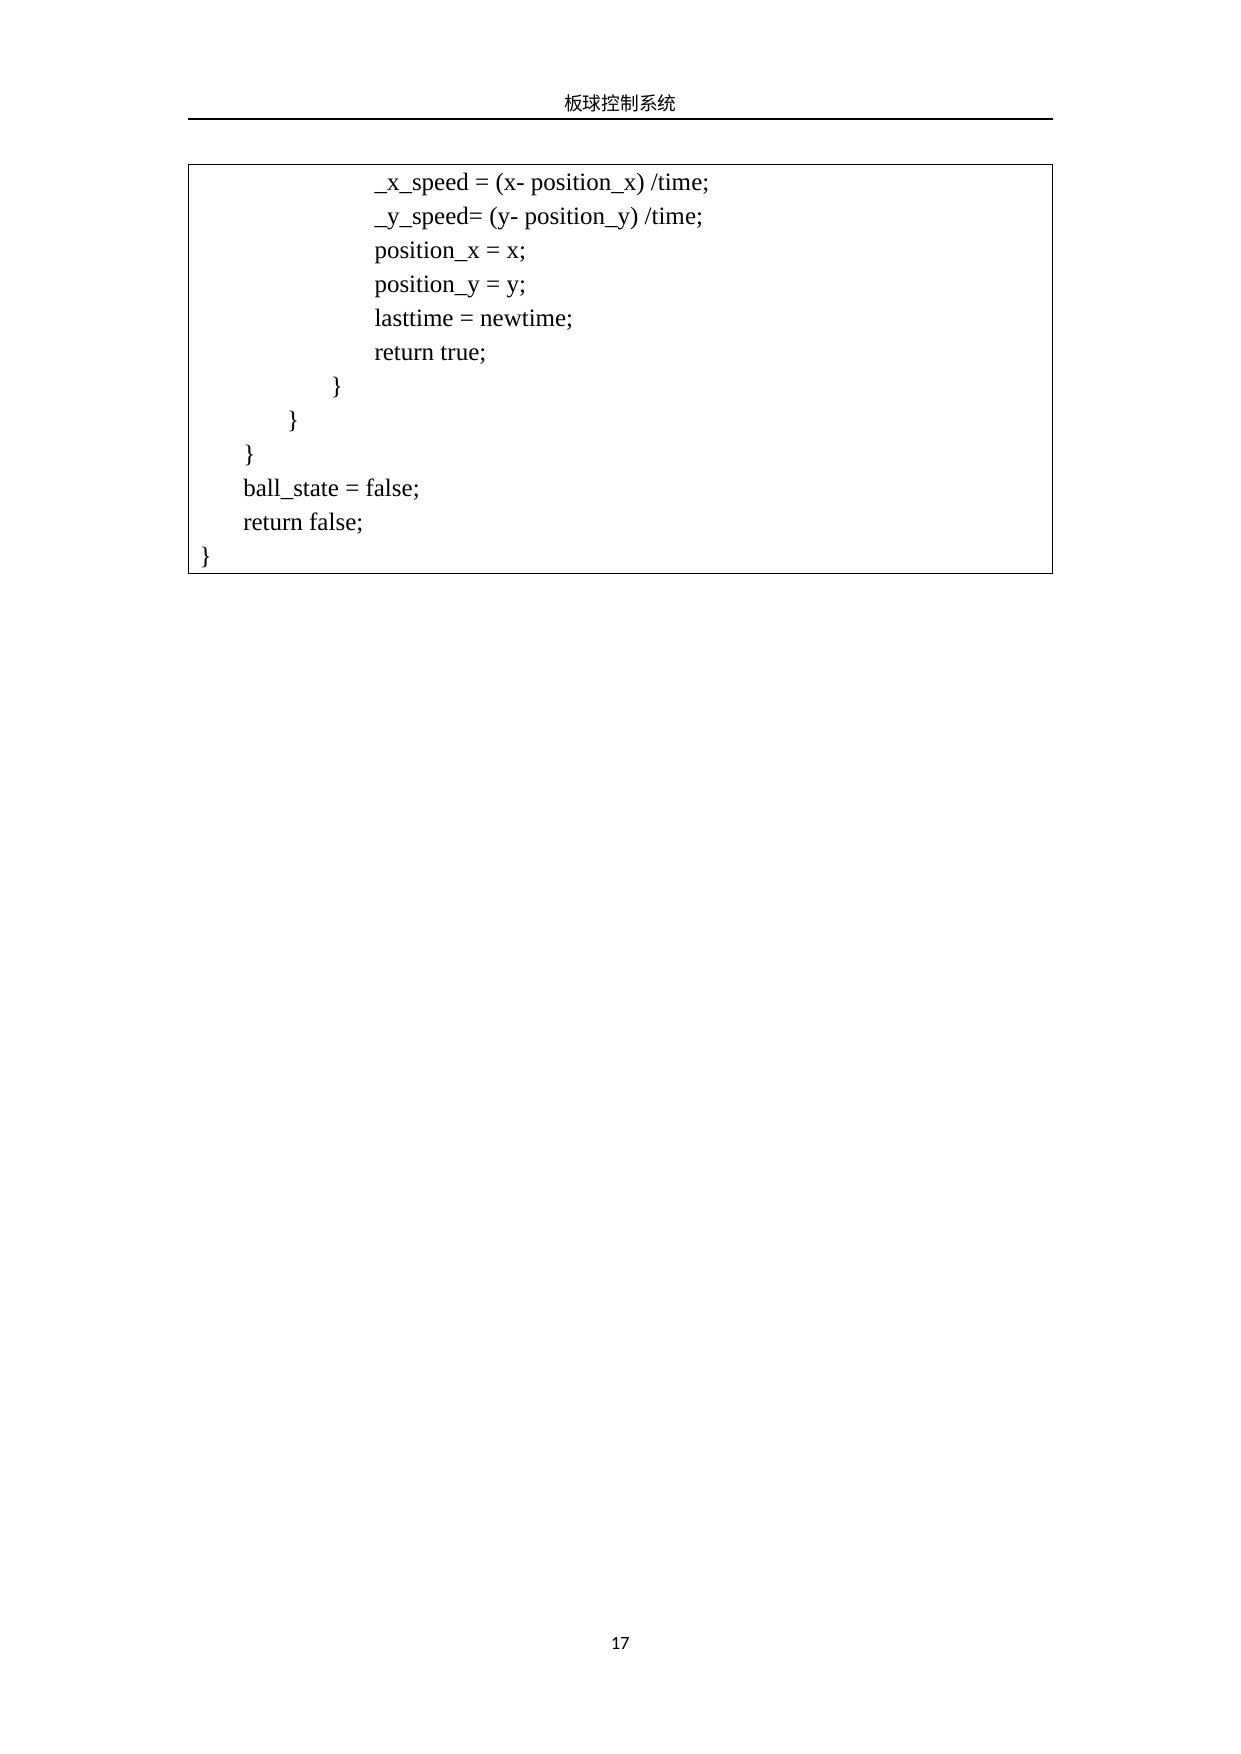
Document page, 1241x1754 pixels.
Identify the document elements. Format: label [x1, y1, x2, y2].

table_header [189, 165, 1052, 572]
